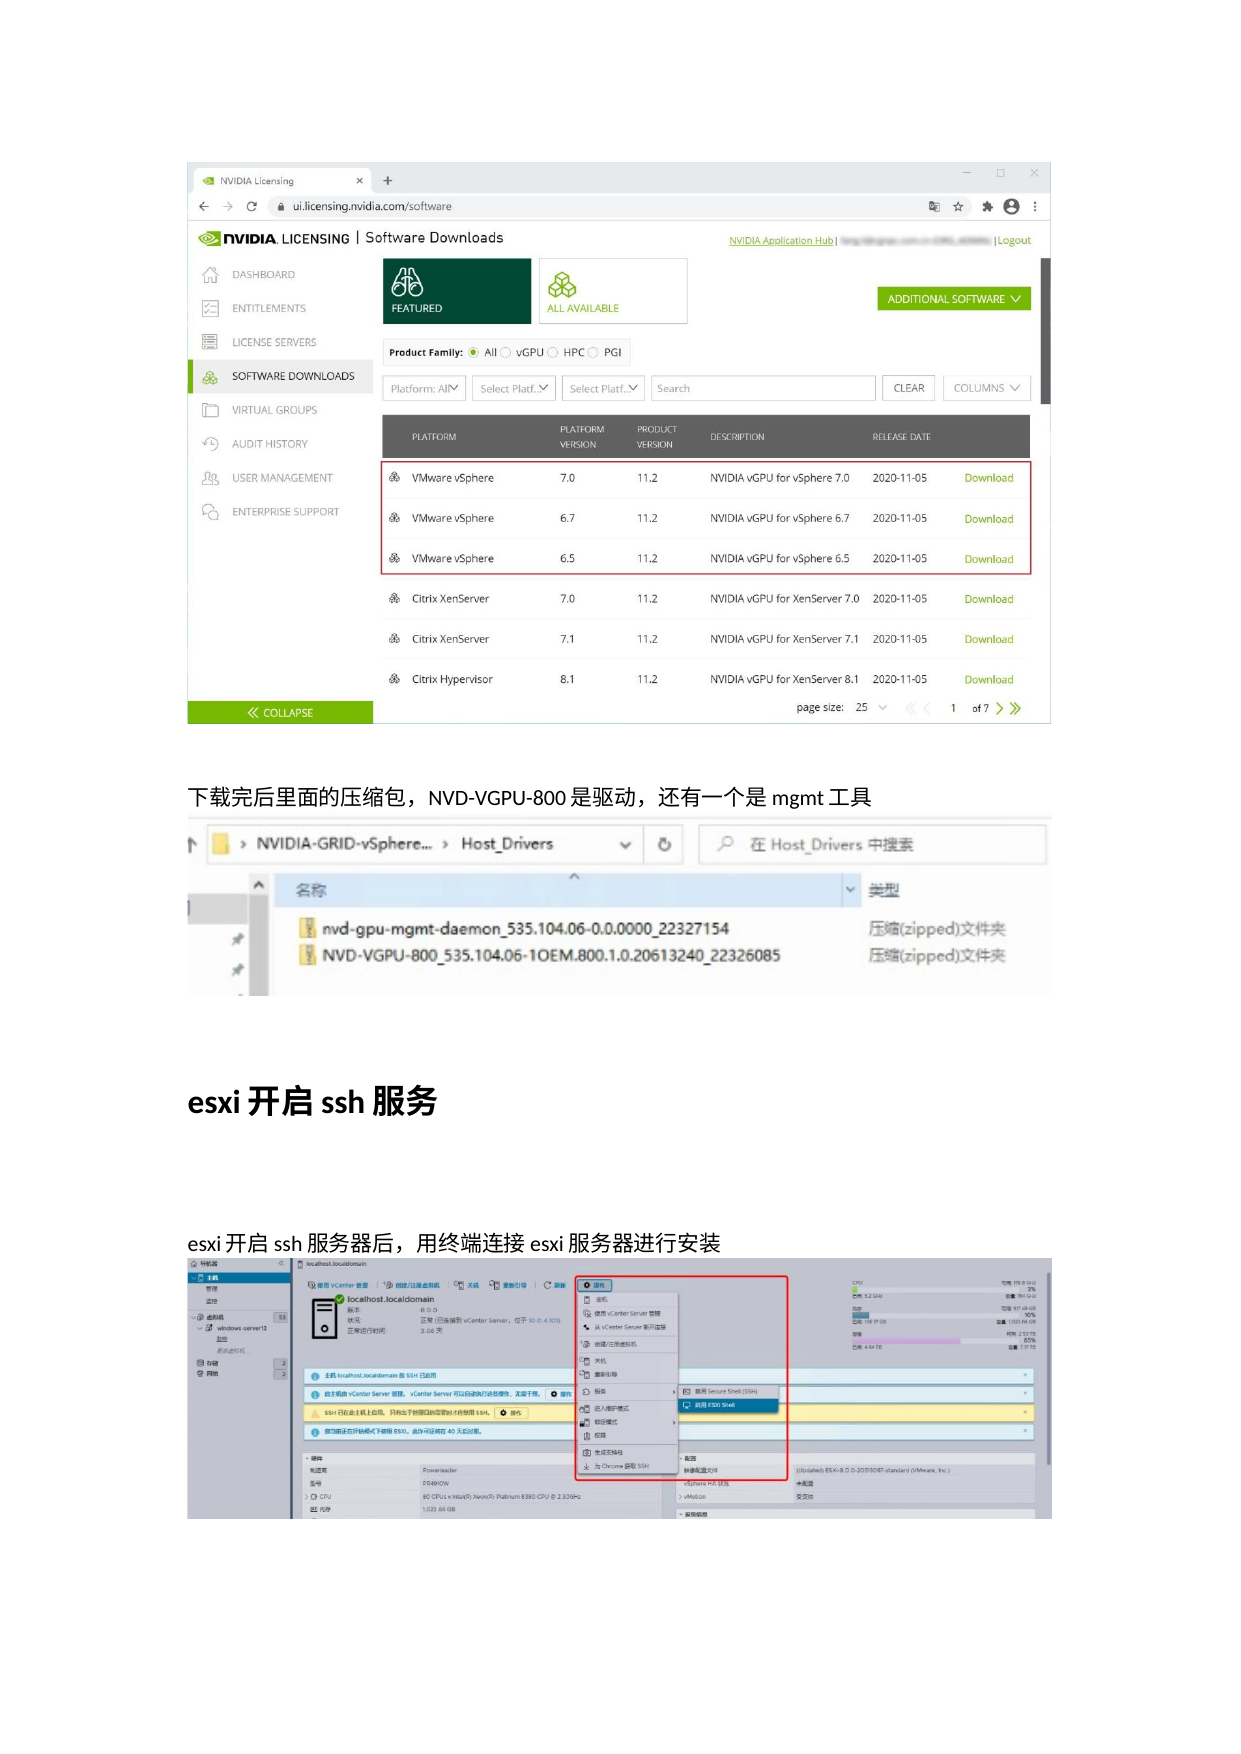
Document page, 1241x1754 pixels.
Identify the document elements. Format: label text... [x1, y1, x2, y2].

text 下载完后里面的压缩包，NVD-VGPU-800是驱动，还有一个是mgmt工具 [187, 779, 1053, 812]
picture [187, 812, 1052, 996]
text esxi开启ssh服务器后，用终端连接esxi服务器进行安装 [187, 1226, 1053, 1258]
picture [187, 162, 1051, 724]
subtitle esxi开启ssh服务 [187, 1067, 1053, 1132]
picture [187, 1258, 1052, 1519]
